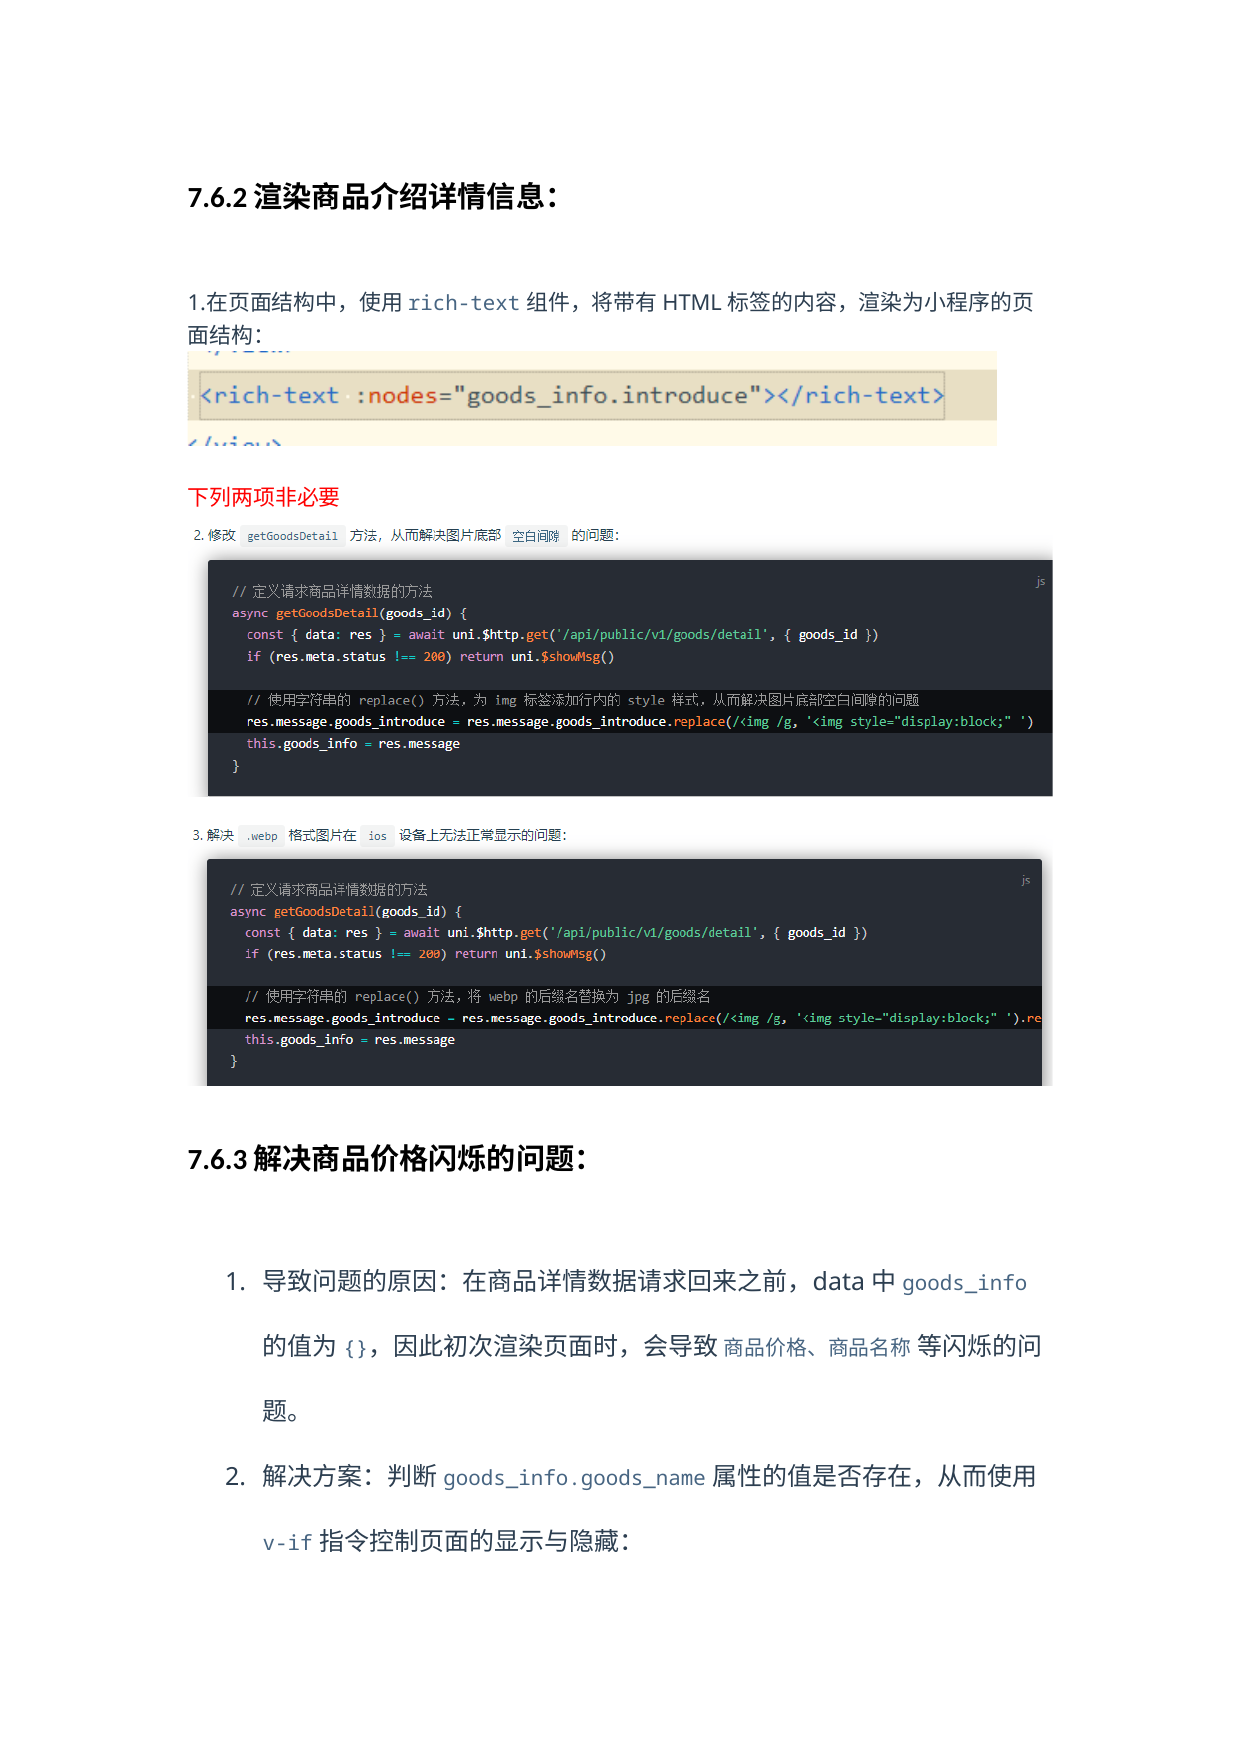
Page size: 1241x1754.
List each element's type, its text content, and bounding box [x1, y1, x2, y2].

list 解决方案：判断 goods_info.goods_name 属性的值是否存在，从而使用 v-if 指令控制页面的显示与隐藏： [225, 1442, 1053, 1572]
picture [187, 521, 1053, 797]
list 导致问题的原因：在商品详情数据请求回来之前，data 中 goods_info 的值为 {}，因此初次渲染页面时，会导致 商品价格、商品名称 等闪烁的问题。 [225, 1247, 1053, 1442]
subtitle 7.6.3解决商品价格闪烁的问题： [187, 1124, 1053, 1189]
picture [187, 351, 997, 446]
text 1.在页面结构中，使用 rich-text 组件，将带有 HTML 标签的内容，渲染为小程序的页面结构： [187, 285, 1053, 350]
picture [187, 816, 1053, 1086]
text 下列两项非必要 [187, 480, 1053, 512]
subtitle 7.6.2渲染商品介绍详情信息： [187, 162, 1053, 227]
